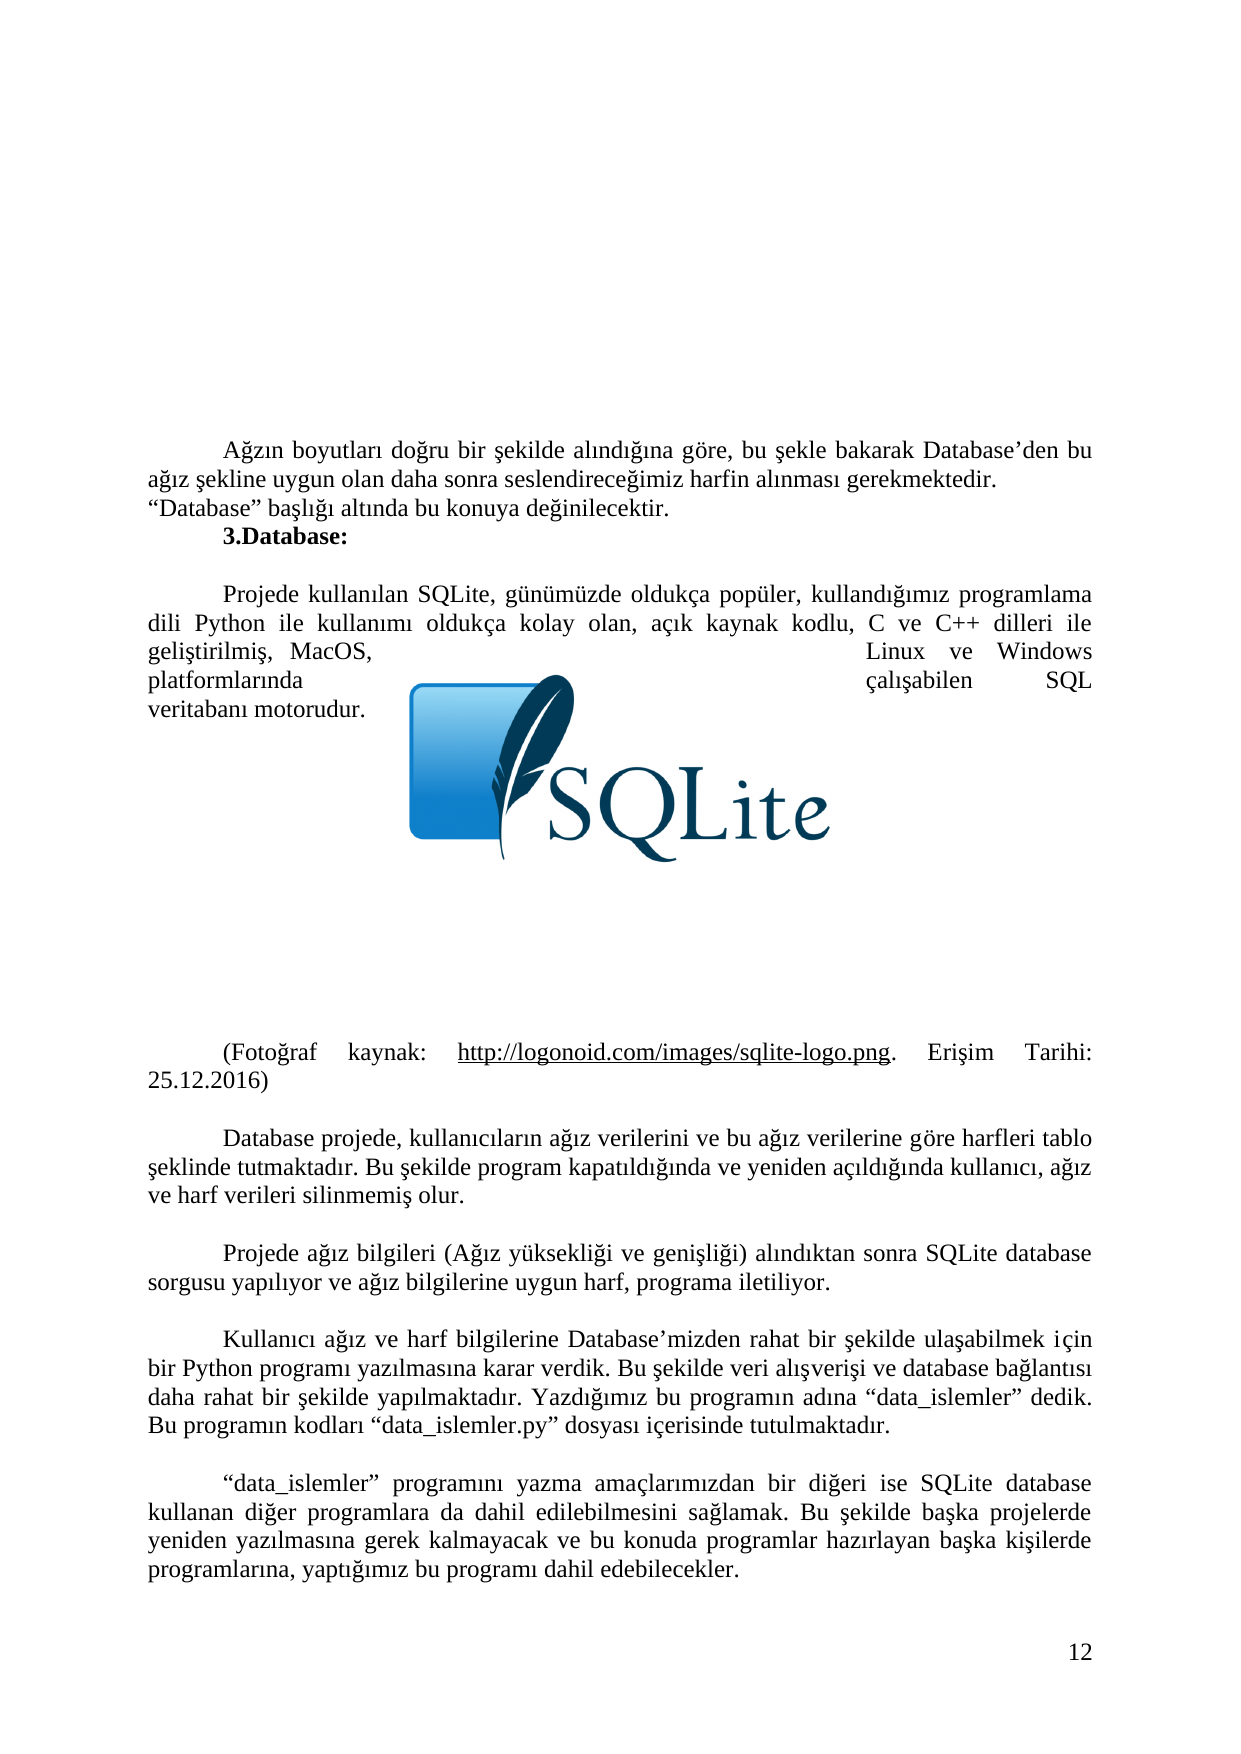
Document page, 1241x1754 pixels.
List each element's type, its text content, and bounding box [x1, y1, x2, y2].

text Projede kullanılan SQLite, günümüzde oldukça popüler, kullandığımız programlama dili Python ile kullanımı oldukça kolay olan, açık kaynak kodlu, C ve C++ dilleri ile geliştirilmiş, MacOS, Linux ve Windows platformlarında çalışabilen SQL veritabanı motorudur. [148, 579, 1092, 723]
text “Database” başlığı altında bu konuya değinilecektir. [148, 493, 1092, 521]
text (Fotoğraf kaynak: http://logonoid.com/images/sqlite-logo.png. Erişim Tarihi: 25.12.2016) [148, 1037, 1092, 1094]
text “data_islemler” programını yazma amaçlarımızdan bir diğeri ise SQLite database kullanan diğer programlara da dahil edilebilmesini sağlamak. Bu şekilde başka projelerde yeniden yazılmasına gerek kalmayacak ve bu konuda programlar hazırlayan başka kişilerde programlarına, yaptığımız bu programı dahil edebilecekler. [148, 1468, 1092, 1583]
picture [397, 663, 841, 874]
text Kullanıcı ağız ve harf bilgilerine Database’mizden rahat bir şekilde ulaşabilmek için bir Python programı yazılmasına karar verdik. Bu şekilde veri alışverişi ve database bağlantısı daha rahat bir şekilde yapılmaktadır. Yazdığımız bu programın adına “data_islemler” dedik. Bu programın kodları “data_islemler.py” dosyası içerisinde tutulmaktadır. [148, 1324, 1092, 1439]
text Projede ağız bilgileri (Ağız yüksekliği ve genişliği) alındıktan sonra SQLite database sorgusu yapılıyor ve ağız bilgilerine uygun harf, programa iletiliyor. [148, 1238, 1092, 1295]
text Database projede, kullanıcıların ağız verilerini ve bu ağız verilerine göre harfleri tablo şeklinde tutmaktadır. Bu şekilde program kapatıldığında ve yeniden açıldığında kullanıcı, ağız ve harf verileri silinmemiş olur. [148, 1123, 1092, 1209]
text Ağzın boyutları doğru bir şekilde alındığına göre, bu şekle bakarak Database’den bu ağız şekline uygun olan daha sonra seslendireceğimiz harfin alınması gerekmektedir. [148, 435, 1092, 493]
text 3.Database: [148, 521, 1092, 550]
